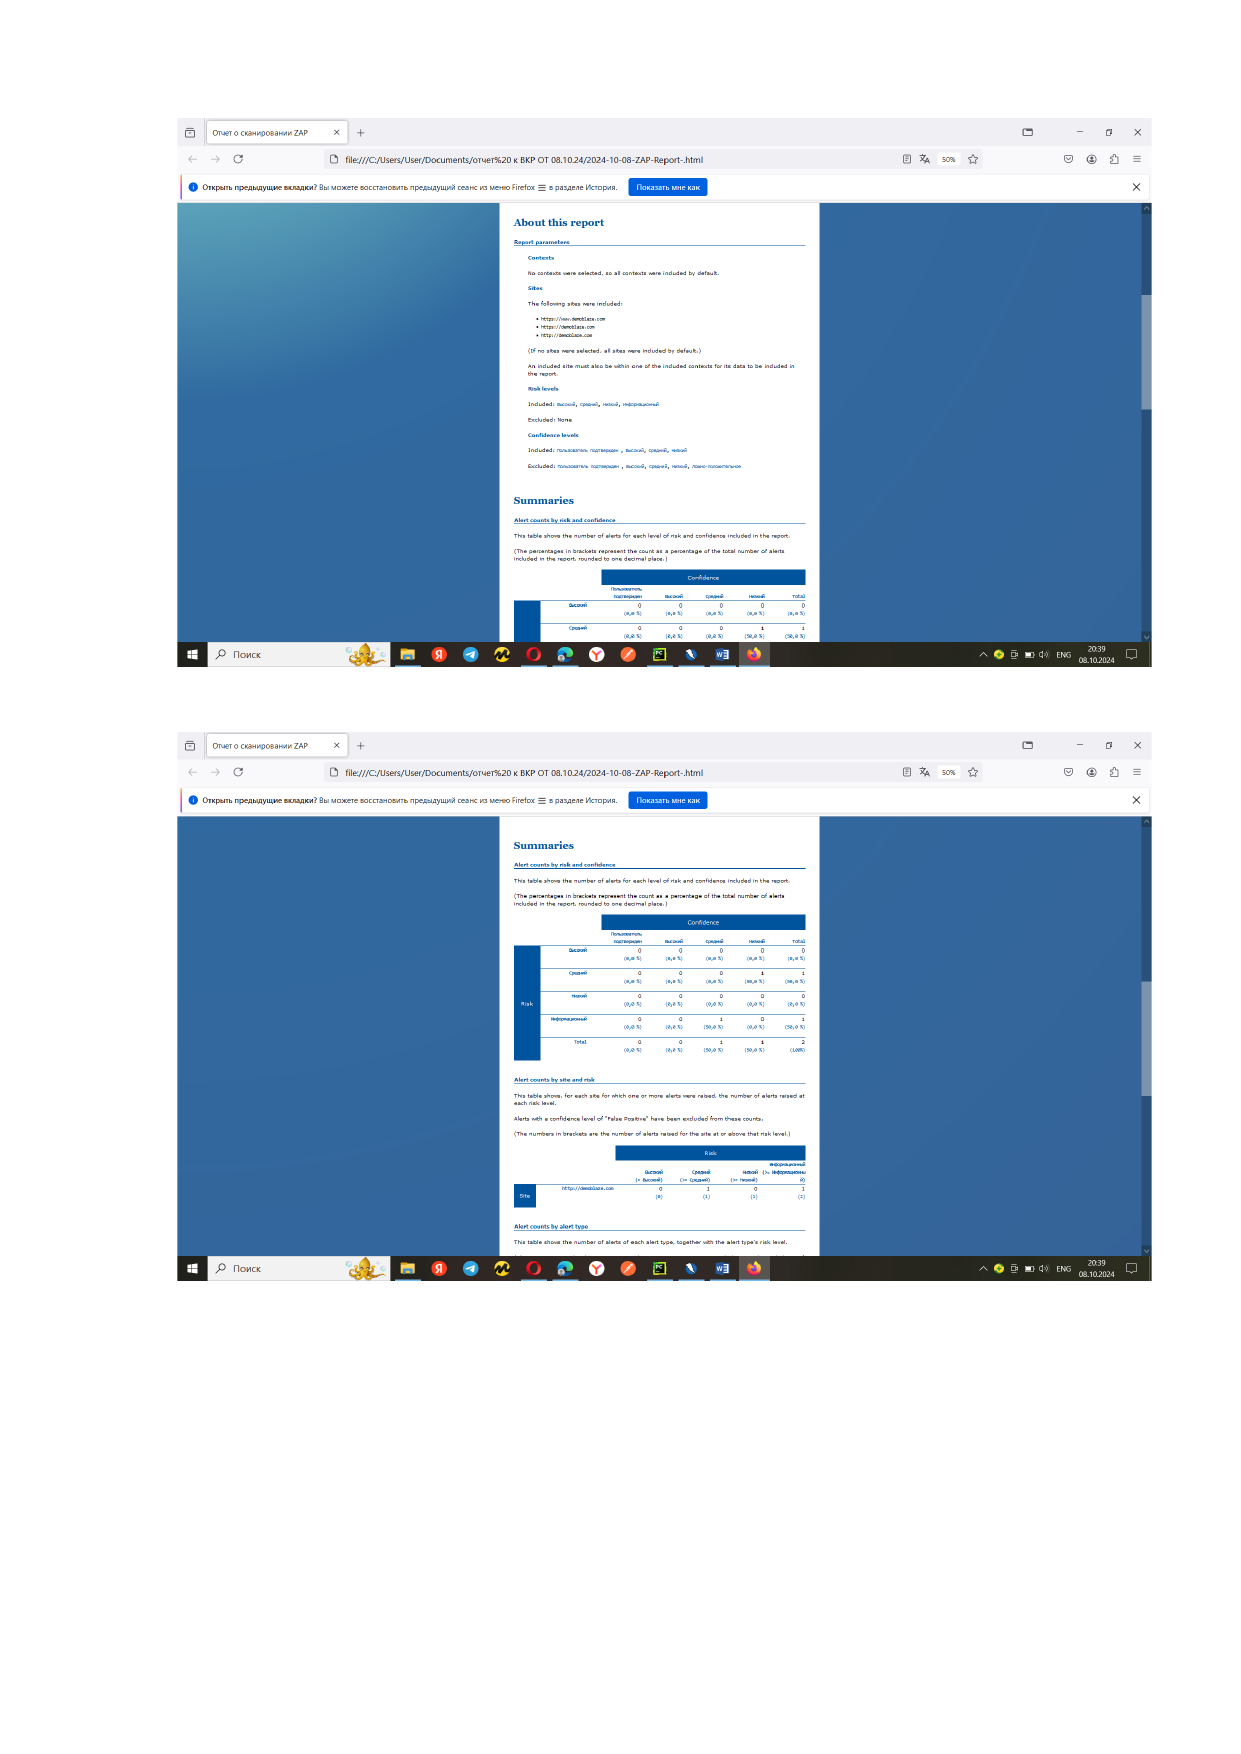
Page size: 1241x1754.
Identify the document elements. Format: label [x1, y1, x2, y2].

picture [177, 118, 1152, 667]
picture [177, 732, 1152, 1281]
